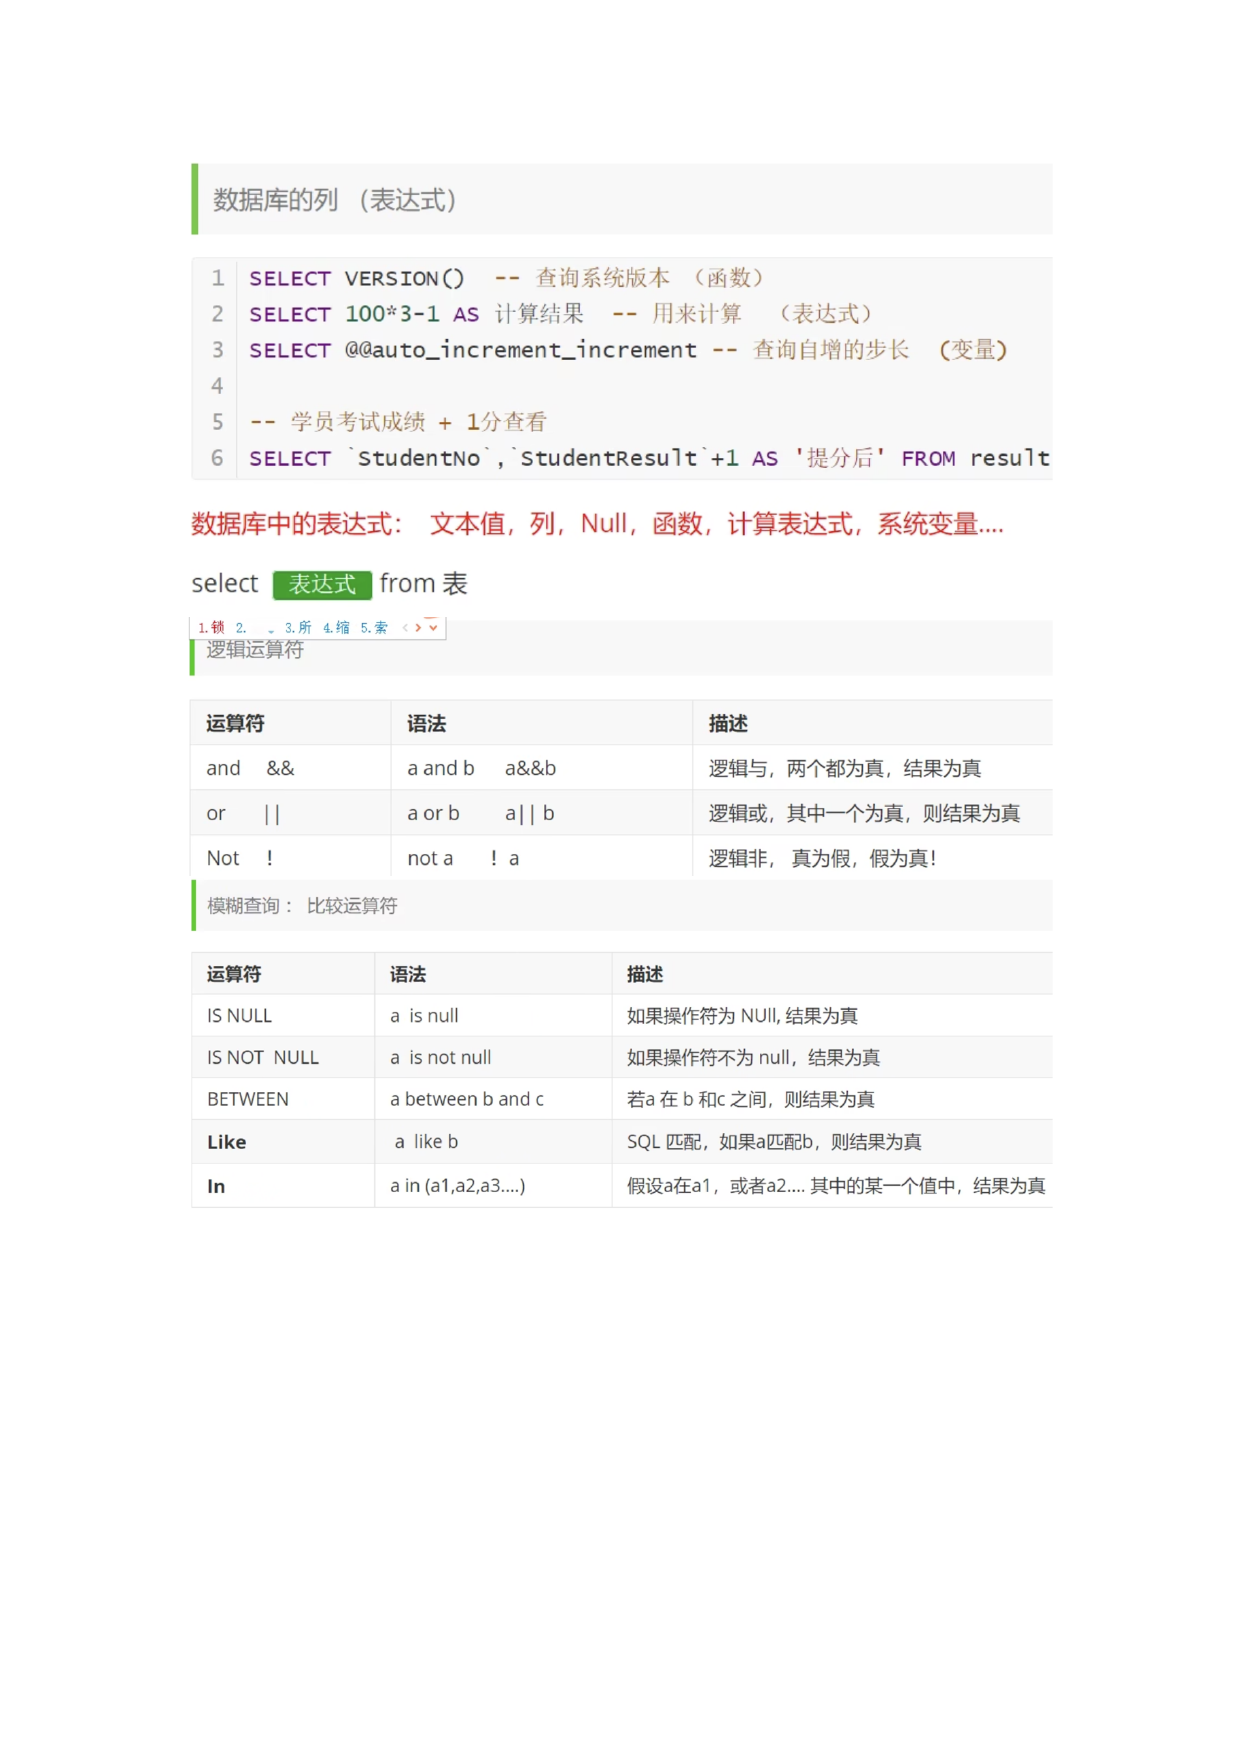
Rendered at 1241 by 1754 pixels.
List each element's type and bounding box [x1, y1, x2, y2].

picture [187, 877, 1053, 1209]
picture [187, 617, 1053, 876]
picture [187, 162, 1053, 607]
